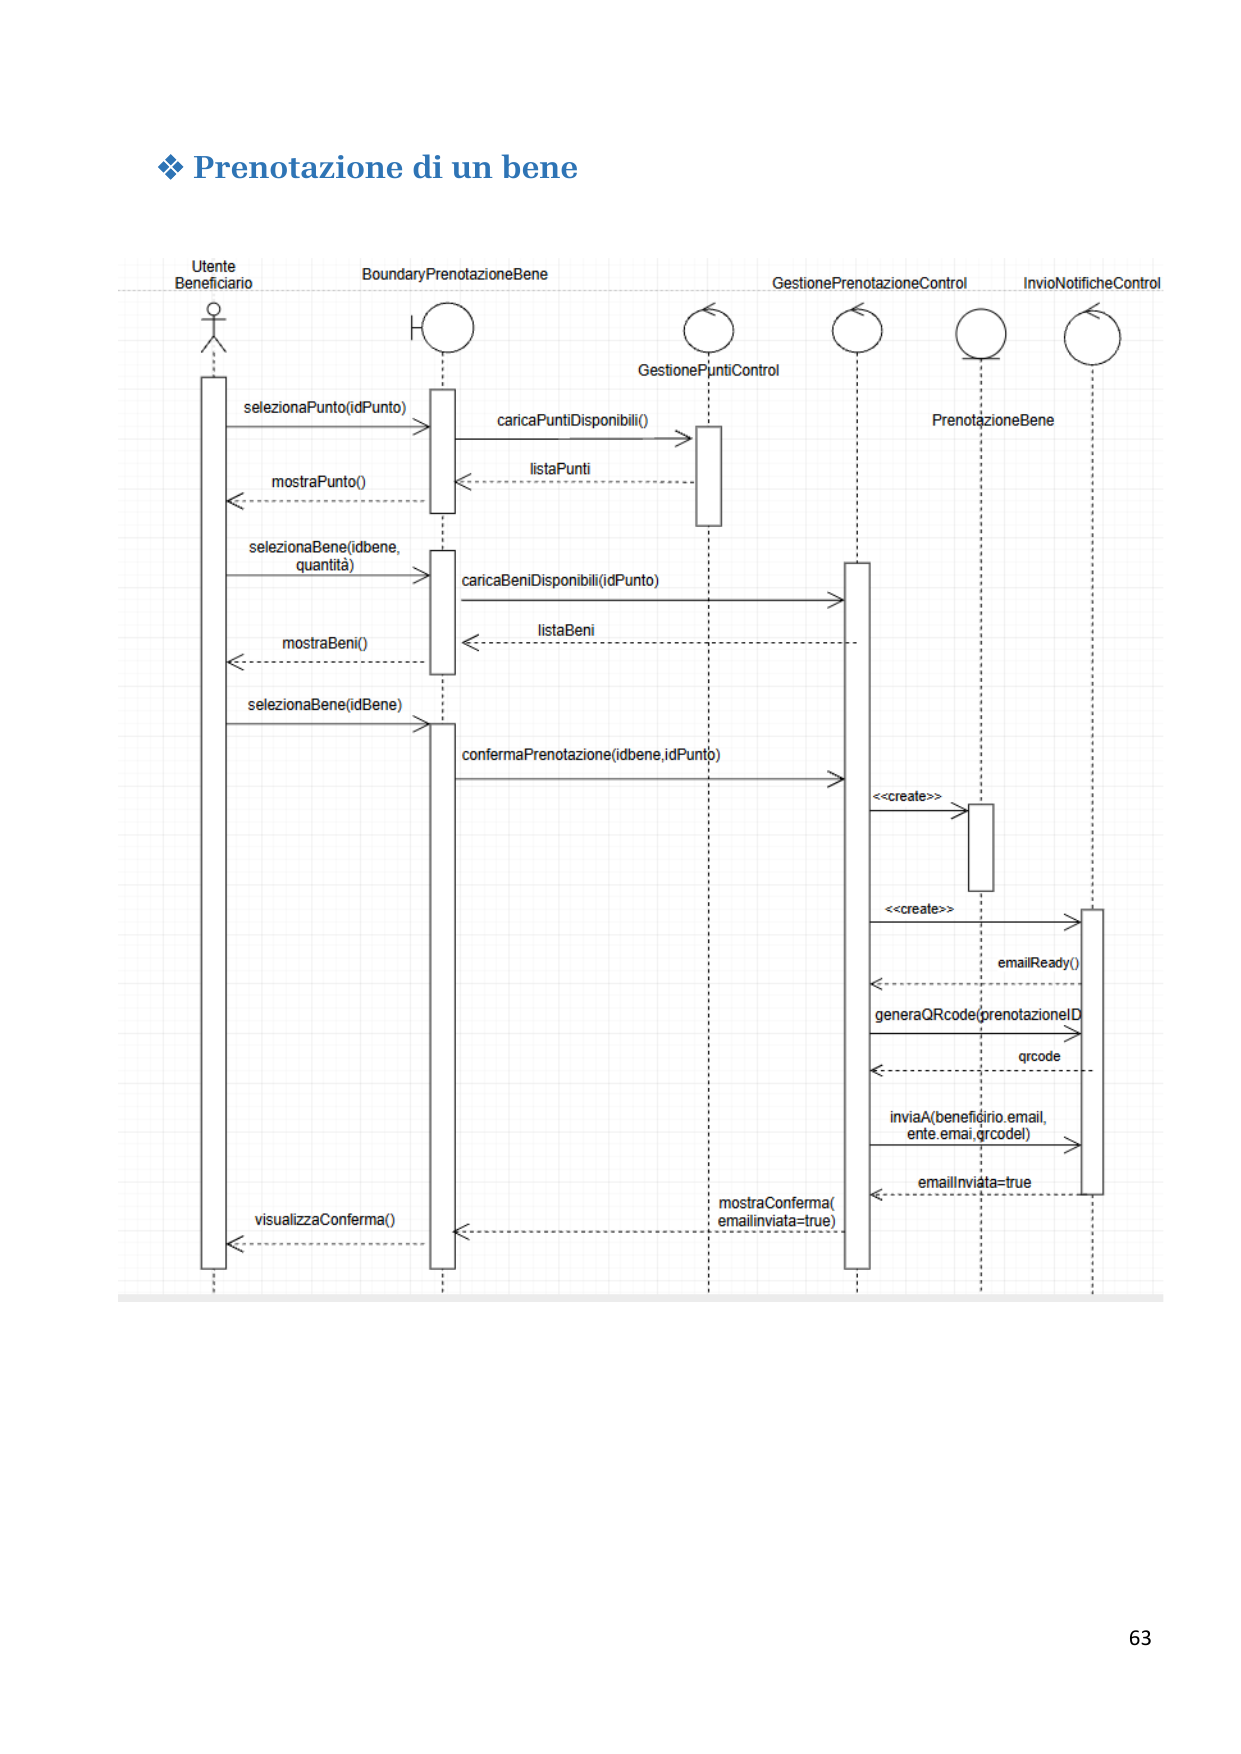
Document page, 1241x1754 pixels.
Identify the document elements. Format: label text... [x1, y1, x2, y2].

picture [118, 258, 1164, 1302]
list Prenotazione di un bene [156, 148, 1152, 188]
